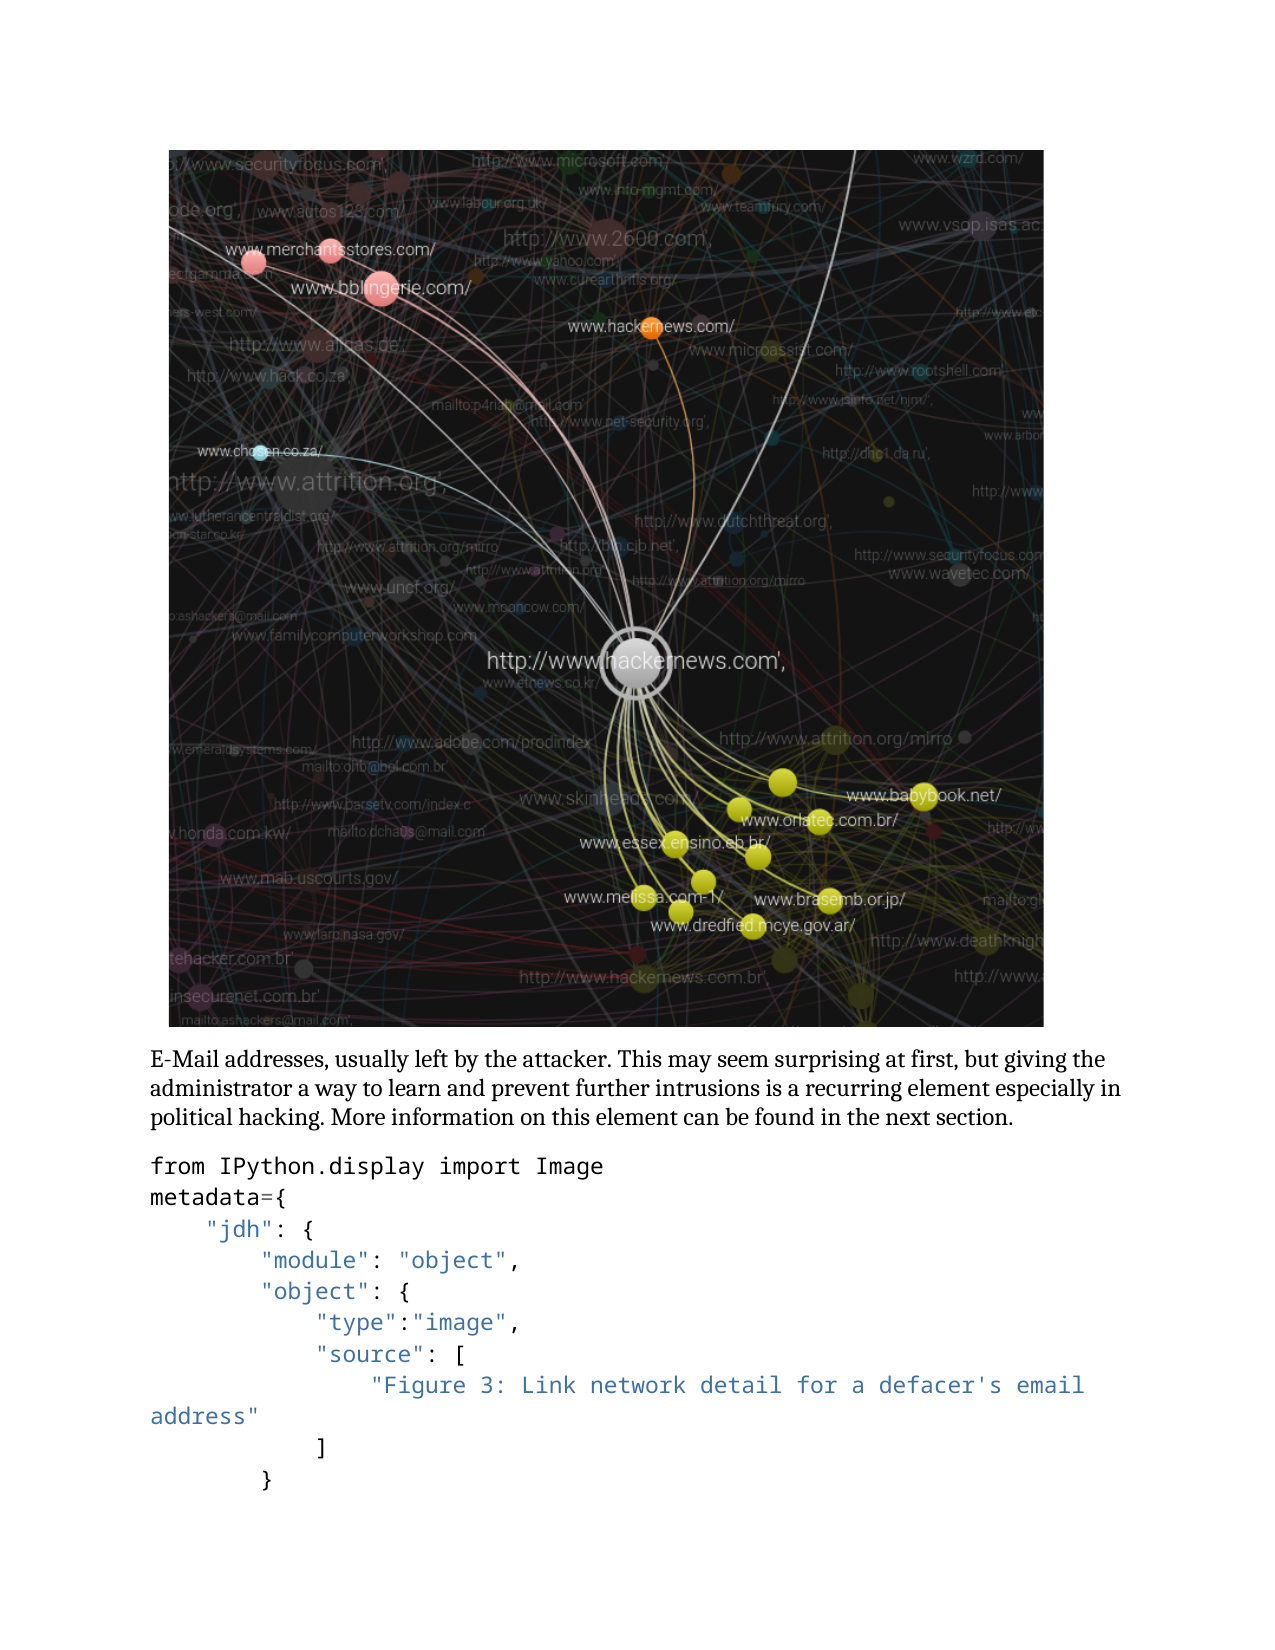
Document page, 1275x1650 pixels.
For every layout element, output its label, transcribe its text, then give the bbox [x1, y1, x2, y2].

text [150, 1150, 1125, 1494]
text E-Mail addresses, usually left by the attacker. This may seem surprising at first, but giving the administrator a way to learn and prevent further intrusions is a recurring element especially in political hacking. More information on this element can be found in the next section. [150, 1045, 1125, 1131]
picture [168, 150, 1044, 1027]
